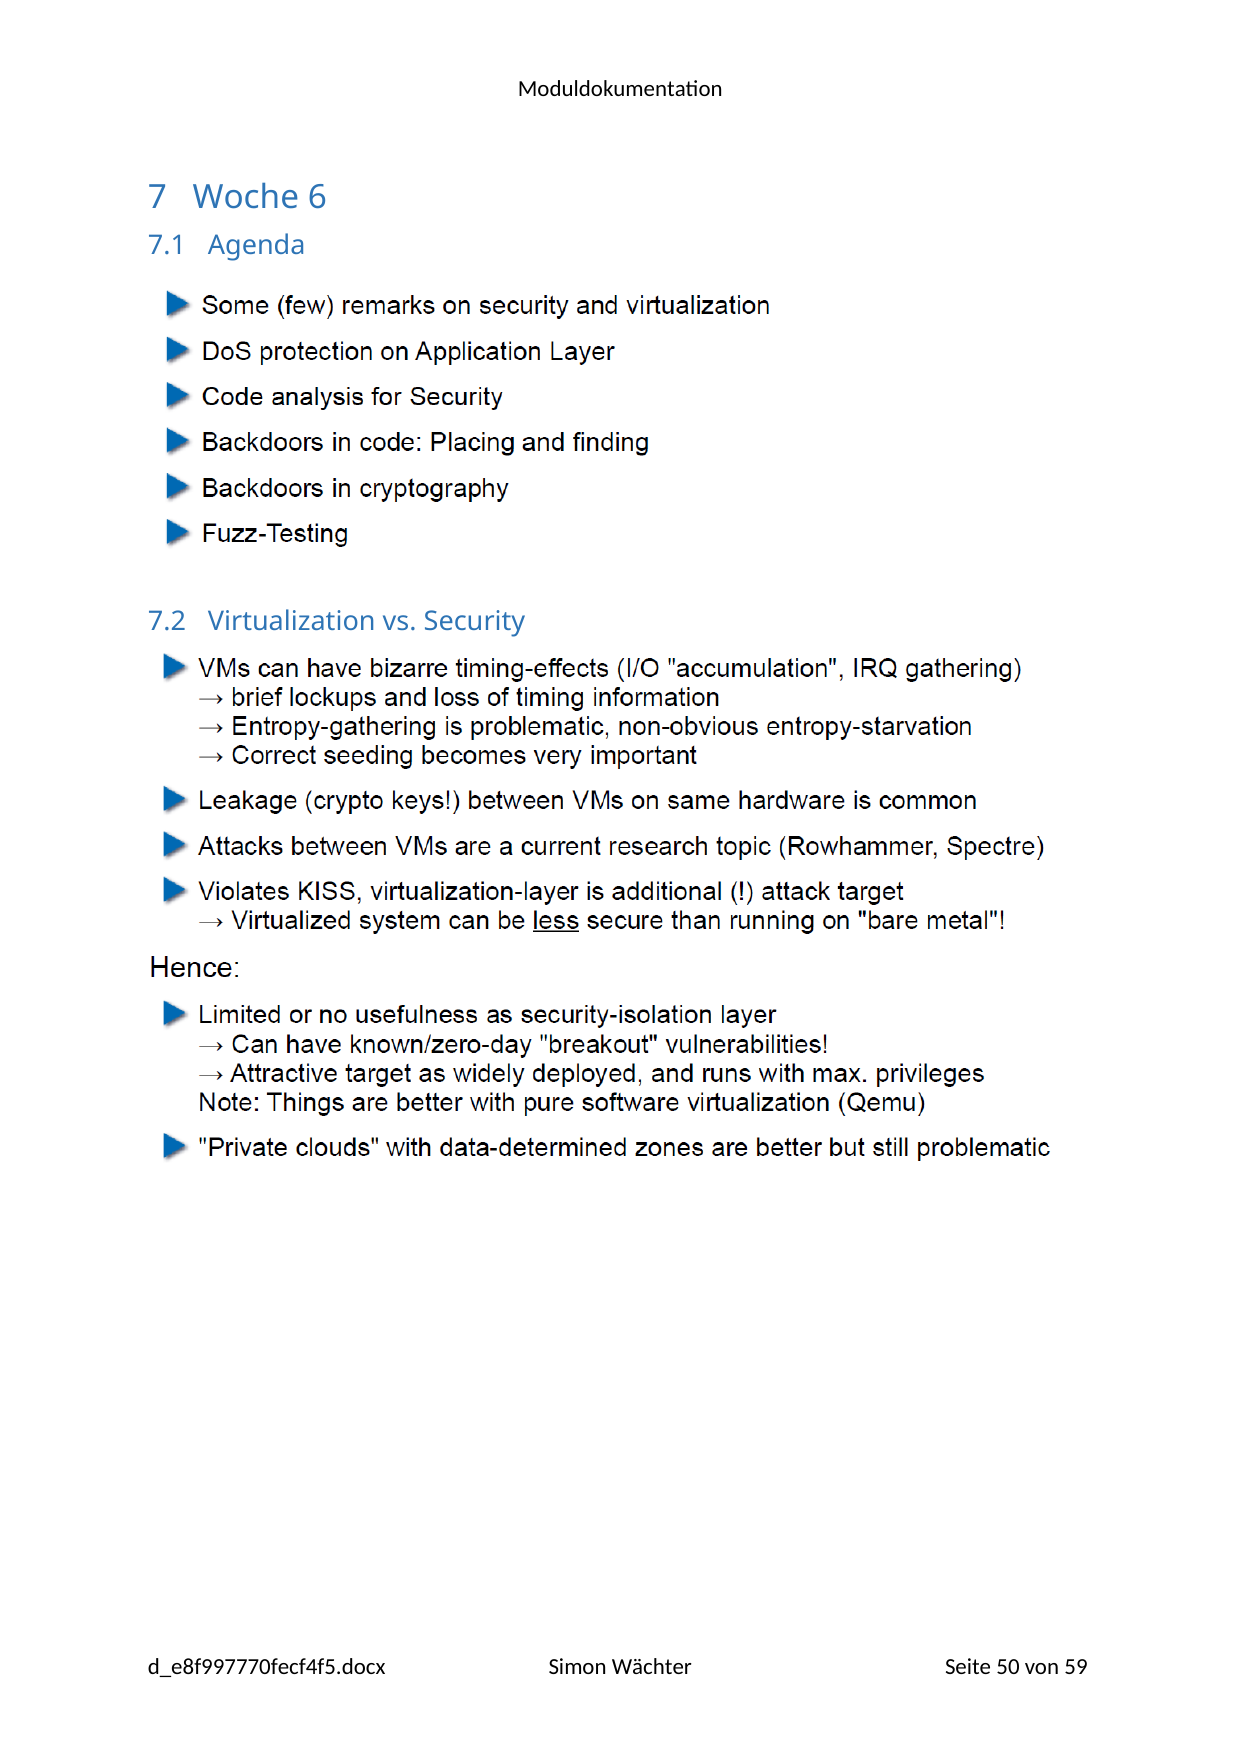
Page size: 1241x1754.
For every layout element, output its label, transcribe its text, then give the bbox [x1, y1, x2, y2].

picture [147, 641, 1093, 1175]
subtitle Virtualization vs. Security [148, 602, 1093, 639]
picture [147, 265, 1093, 583]
subtitle Agenda [148, 226, 1093, 263]
subtitle Woche 6 [148, 173, 1093, 218]
